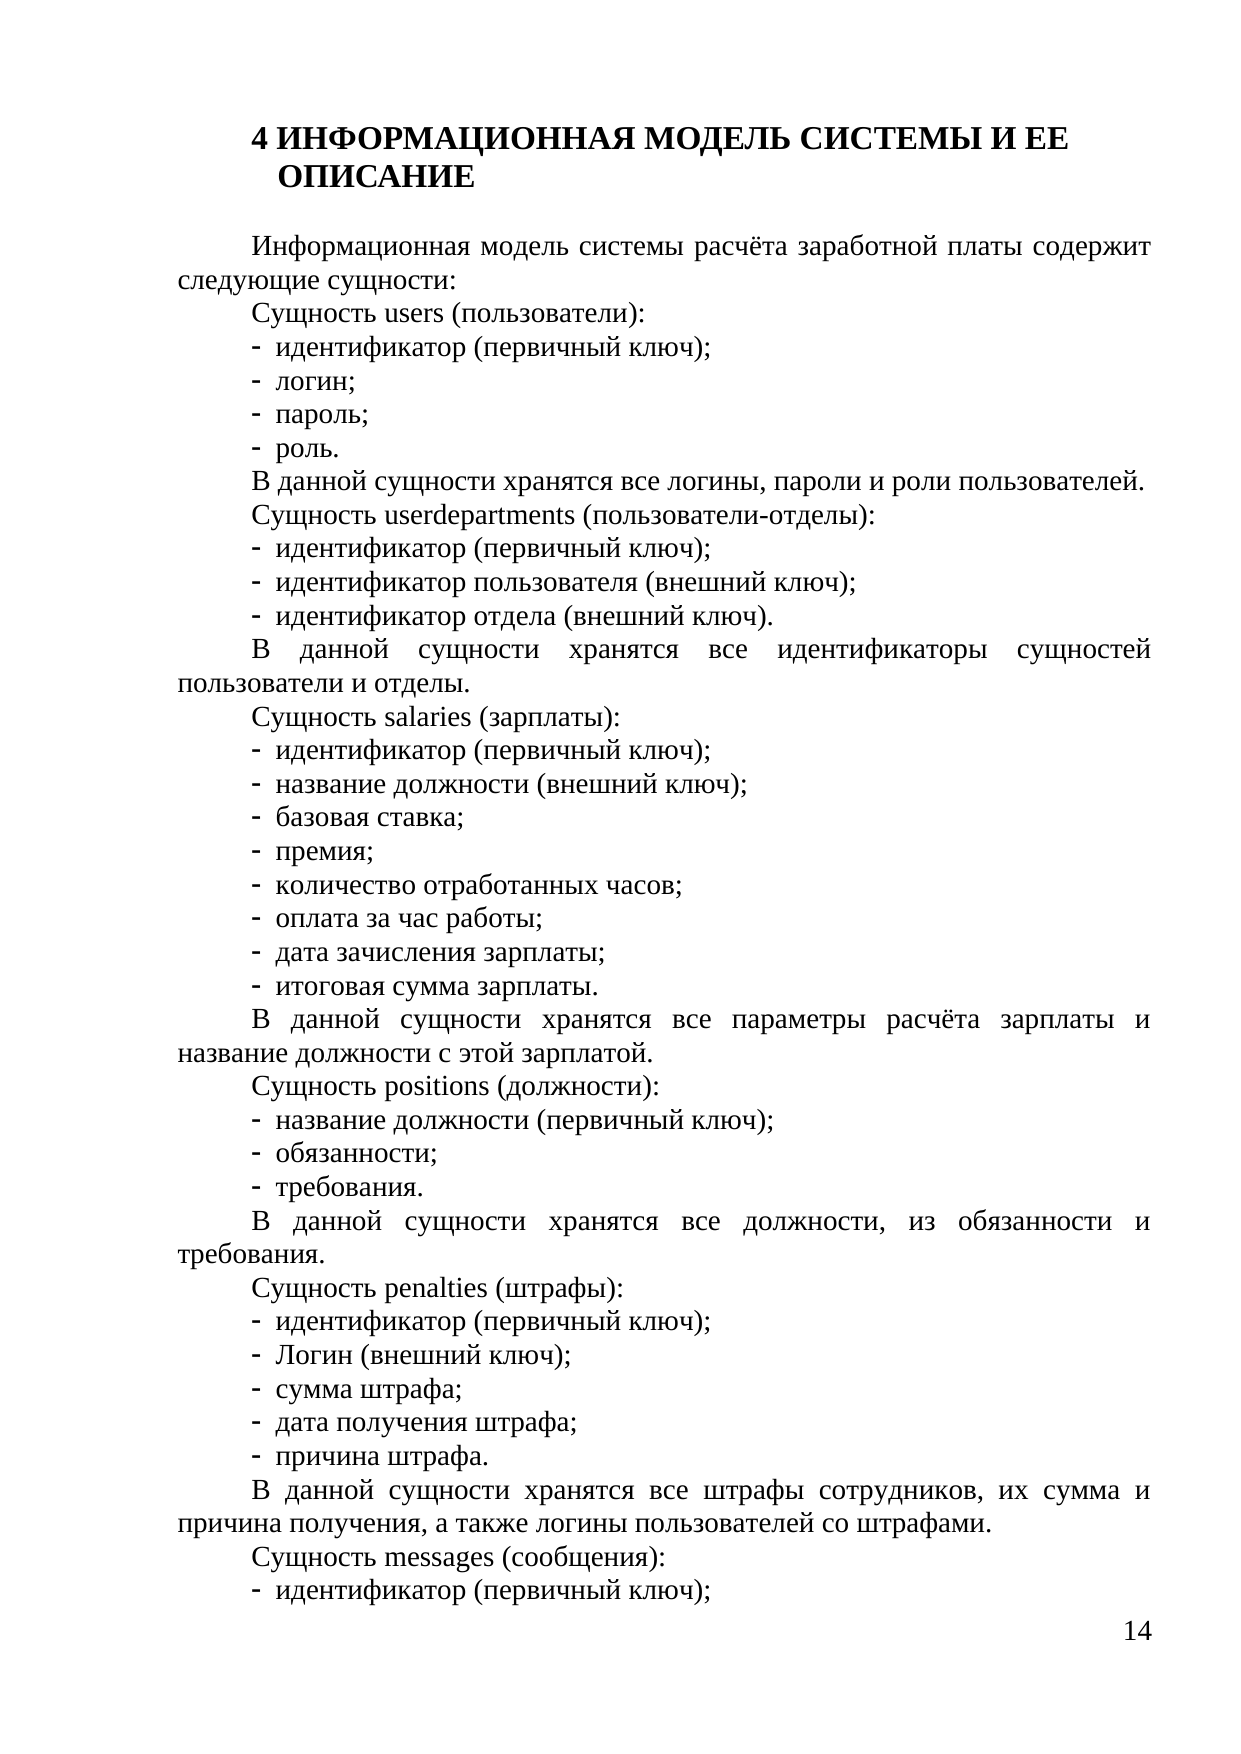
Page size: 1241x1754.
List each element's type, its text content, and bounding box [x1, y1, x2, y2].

text В данной сущности хранятся все параметры расчёта зарплаты и название должности с этой зарплатой. [177, 1001, 1152, 1068]
list дата получения штрафа; [177, 1404, 1152, 1438]
list базовая ставка; [177, 799, 1152, 833]
list обязанности; [177, 1136, 1152, 1169]
list идентификатор отдела (внешний ключ). [177, 598, 1152, 632]
text В данной сущности хранятся все должности, из обязанности и требования. [177, 1203, 1152, 1270]
list В данной сущности хранятся все идентификаторы сущностей пользователи и отделы. [177, 632, 1152, 699]
list причина штрафа. [177, 1438, 1152, 1472]
text Информационная модель системы расчёта заработной платы содержит следующие сущности: [177, 228, 1152, 295]
list название должности (внешний ключ); [177, 766, 1152, 799]
list оплата за час работы; [177, 900, 1152, 934]
list идентификатор (первичный ключ); [177, 732, 1152, 766]
list В данной сущности хранятся все штрафы сотрудников, их сумма и причина получения, а также логины пользователей со штрафами. [177, 1472, 1152, 1539]
text Сущность salaries (зарплаты): [177, 699, 1152, 732]
list идентификатор (первичный ключ); [177, 1303, 1152, 1337]
list идентификатор (первичный ключ); [177, 1572, 1152, 1606]
list требования. [177, 1169, 1152, 1203]
list название должности (первичный ключ); [177, 1102, 1152, 1136]
list Логин (внешний ключ); [177, 1337, 1152, 1371]
list логин; [177, 363, 1152, 396]
list роль. [177, 430, 1152, 463]
list Информационная модель системы и ее описание [251, 118, 1152, 195]
list В данной сущности хранятся все логины, пароли и роли пользователей. [177, 463, 1152, 497]
text Сущность positions (должности): [177, 1068, 1152, 1102]
list идентификатор (первичный ключ); [177, 329, 1152, 363]
list сумма штрафа; [177, 1371, 1152, 1404]
list пароль; [177, 396, 1152, 430]
list дата зачисления зарплаты; [177, 934, 1152, 968]
text Сущность users (пользователи): [177, 295, 1152, 329]
list итоговая сумма зарплаты. [177, 968, 1152, 1001]
list идентификатор пользователя (внешний ключ); [177, 564, 1152, 598]
list количество отработанных часов; [177, 867, 1152, 900]
list премия; [177, 833, 1152, 867]
text Сущность messages (сообщения): [177, 1539, 1152, 1572]
list идентификатор (первичный ключ); [177, 531, 1152, 564]
text Сущность penalties (штрафы): [177, 1270, 1152, 1303]
text Сущность userdepartments (пользователи-отделы): [177, 497, 1152, 531]
